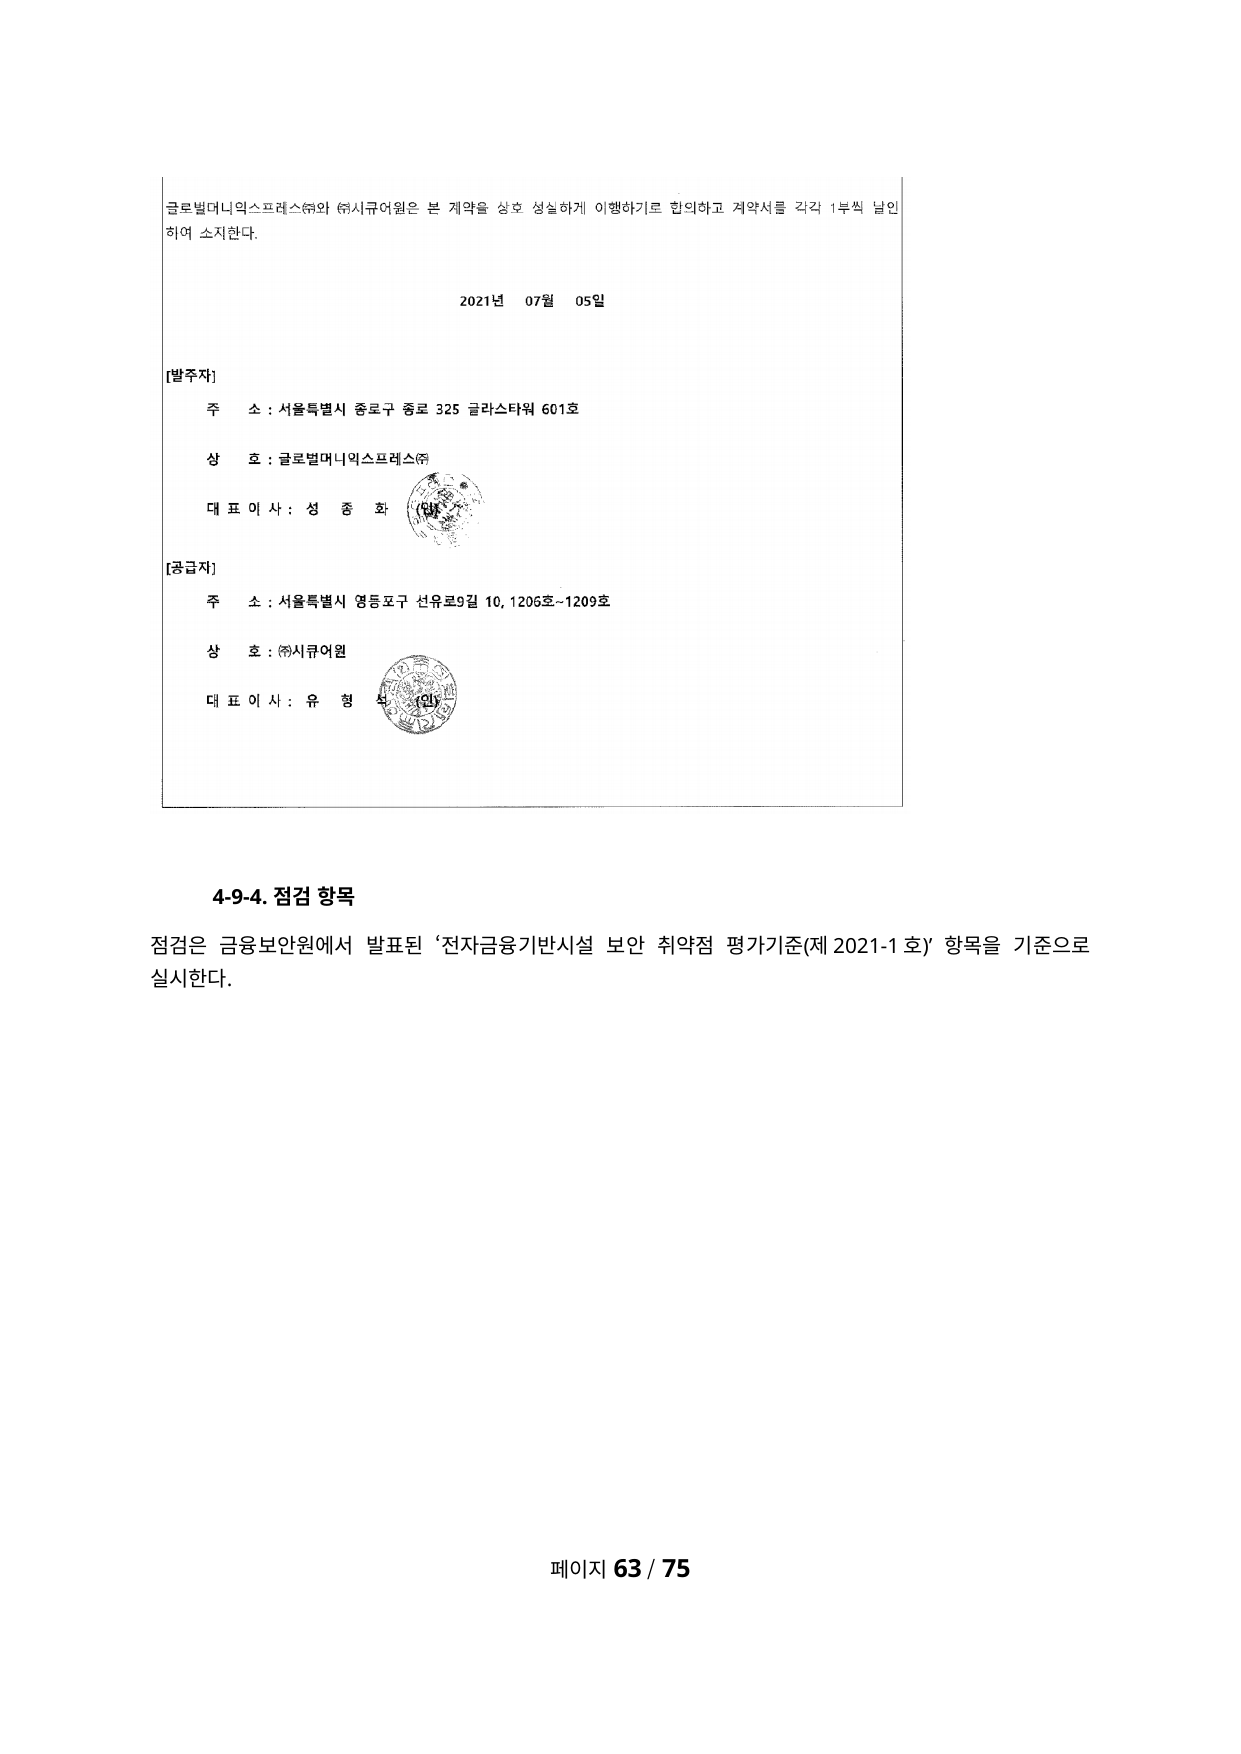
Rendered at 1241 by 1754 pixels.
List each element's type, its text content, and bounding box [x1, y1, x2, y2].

picture [150, 177, 912, 814]
subtitle 4-9-4. 점검 항목 [212, 880, 1090, 911]
text 점검은 금융보안원에서 발표된 ‘전자금융기반시설 보안 취약점 평가기준(제2021-1호)’ 항목을 기준으로 실시한다. [150, 929, 1090, 993]
